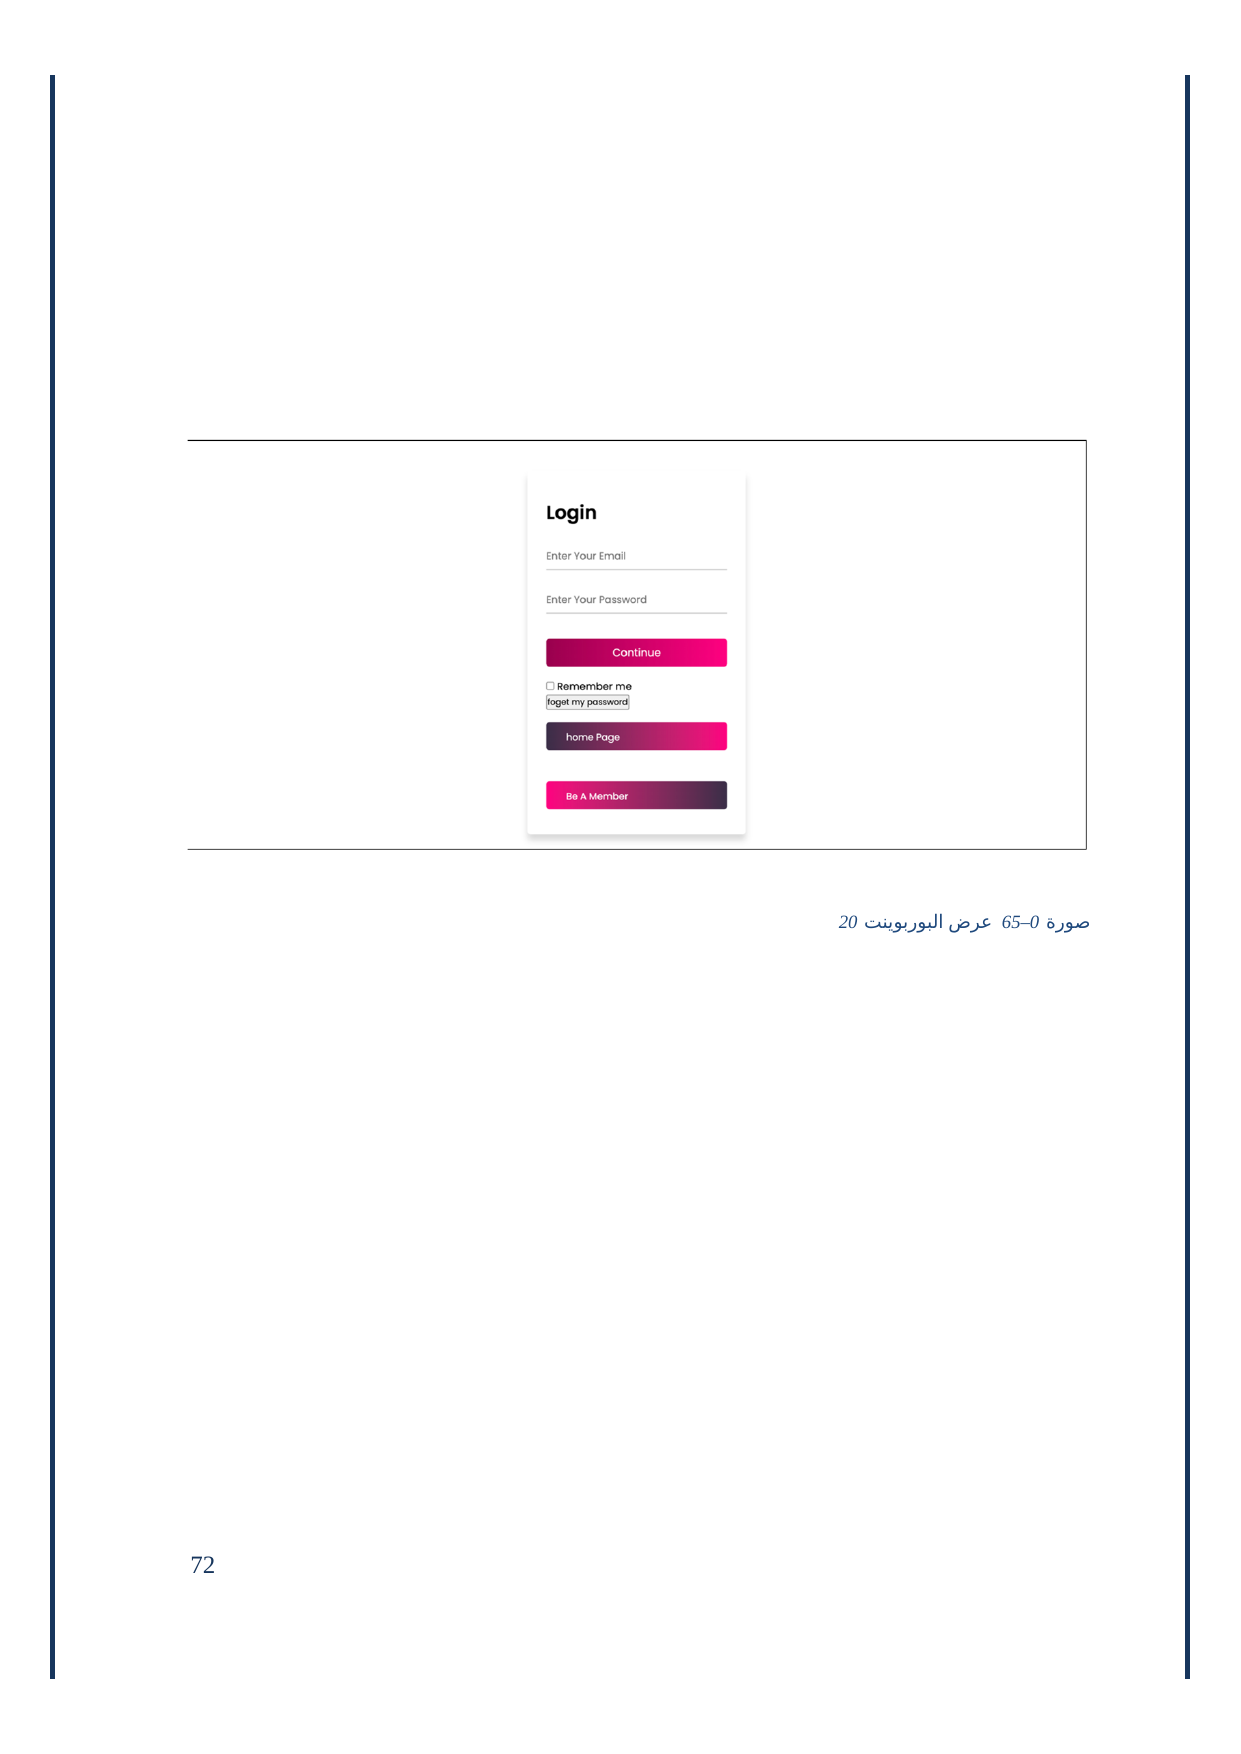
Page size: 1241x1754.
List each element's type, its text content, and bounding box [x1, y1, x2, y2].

picture [187, 391, 1090, 897]
